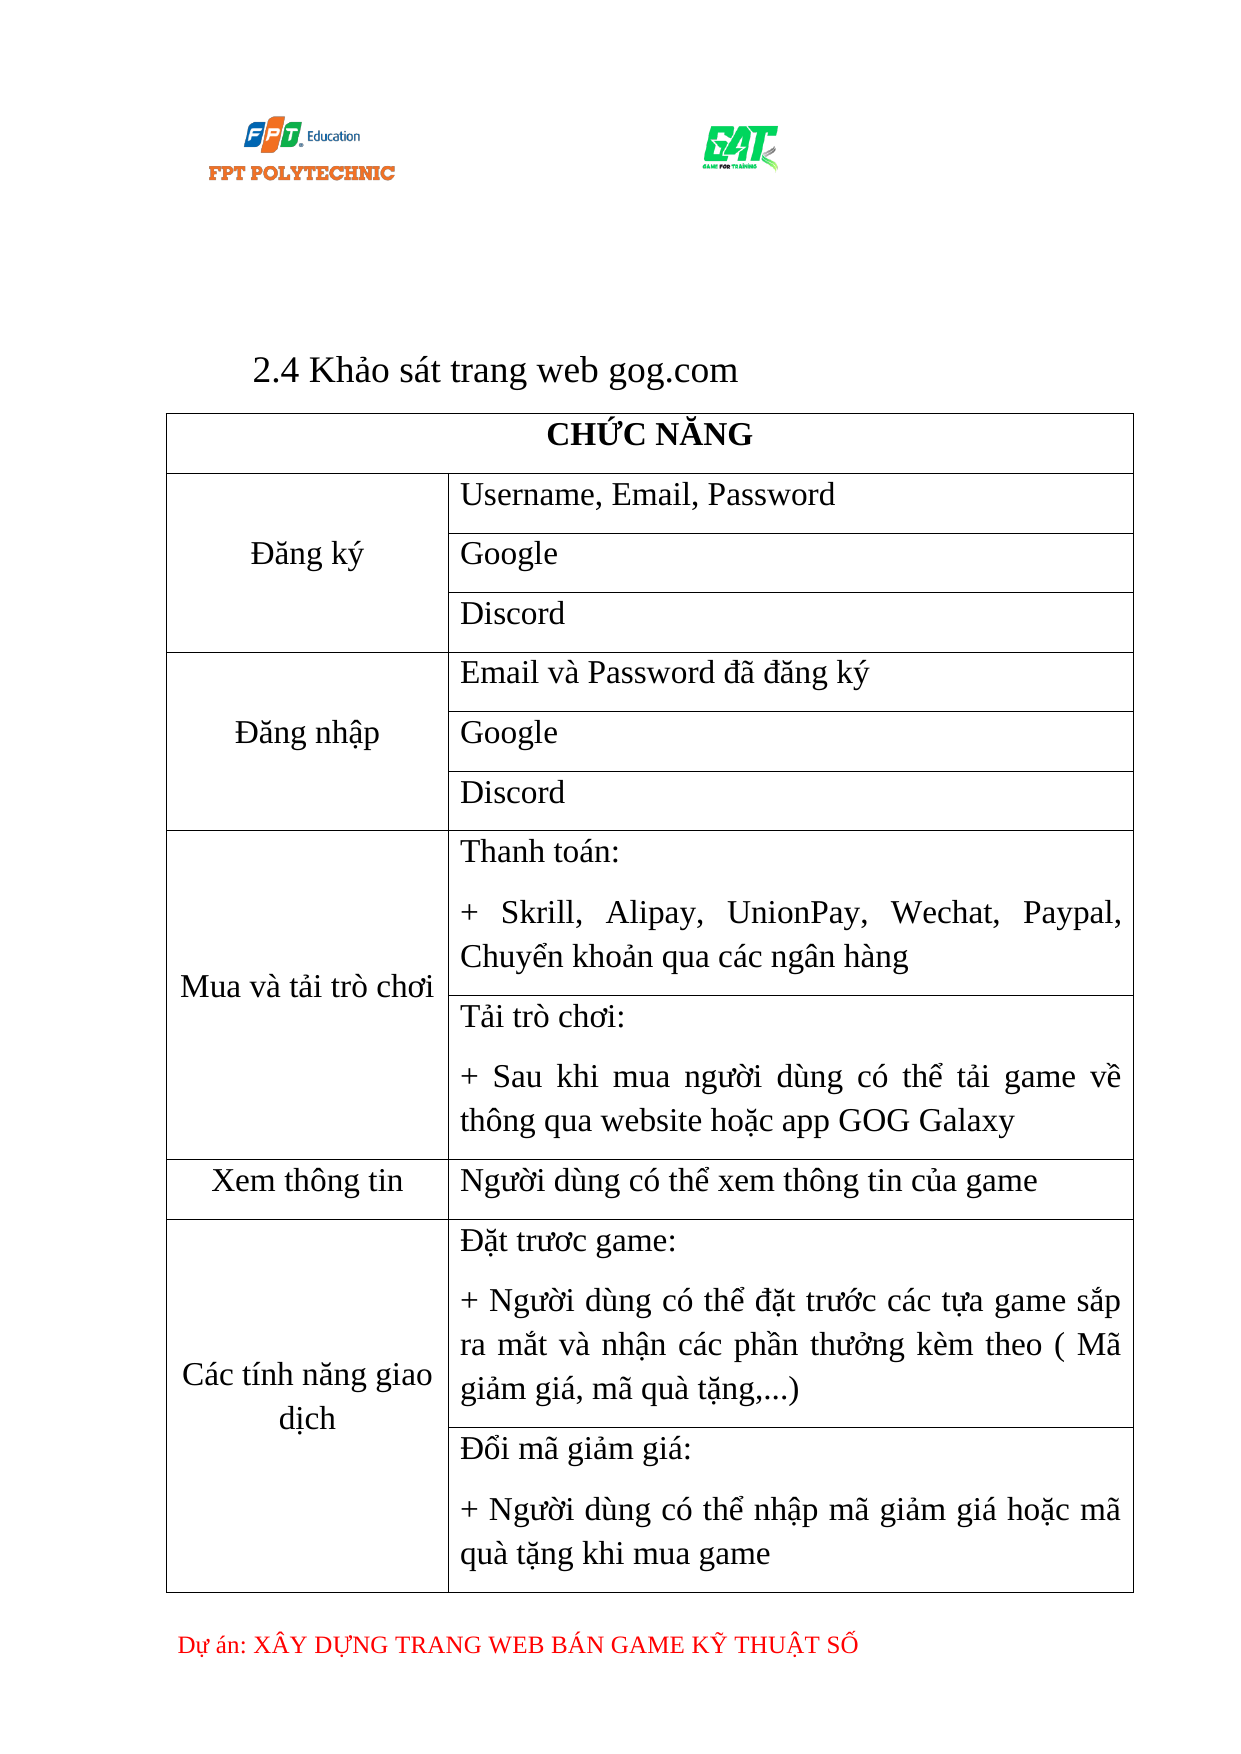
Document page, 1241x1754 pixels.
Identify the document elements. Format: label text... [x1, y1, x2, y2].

table_cell Discord [449, 772, 1133, 830]
table_cell Đặt trươc game: + Người dùng có thể đặt trước các tựa game sắp ra mắt và nhận các phần thưởng kèm theo ( Mã giảm giá, mã quà tặng,...) [449, 1220, 1133, 1427]
table_cell Email và Password đã đăng ký [449, 653, 1133, 711]
list 2.4 Khảo sát trang web gog.com [177, 347, 1122, 390]
table_cell Tải trò chơi: + Sau khi mua người dùng có thể tải game về thông qua website hoặc app GOG Galaxy [449, 996, 1133, 1159]
table_cell Mua và tải trò chơi [167, 831, 448, 1159]
table_cell Đăng nhập [167, 653, 448, 830]
table_cell Username, Email, Password [449, 474, 1133, 532]
table_cell Đổi mã giảm giá: + Người dùng có thể nhập mã giảm giá hoặc mã quà tặng khi mua game [449, 1428, 1133, 1592]
table_cell Xem thông tin [167, 1160, 448, 1219]
picture [700, 104, 782, 186]
picture [202, 110, 401, 186]
table_header CHỨC NĂNG [167, 414, 1133, 473]
table_cell Google [449, 534, 1133, 592]
table_cell Google [449, 712, 1133, 771]
table_cell Thanh toán: + Skrill, Alipay, UnionPay, Wechat, Paypal, Chuyển khoản qua các ngân hàng [449, 831, 1133, 995]
table_cell Đăng ký [167, 474, 448, 652]
table_cell Các tính năng giao dịch [167, 1220, 448, 1592]
table_cell Discord [449, 593, 1133, 652]
table_cell Người dùng có thể xem thông tin của game [449, 1160, 1133, 1219]
